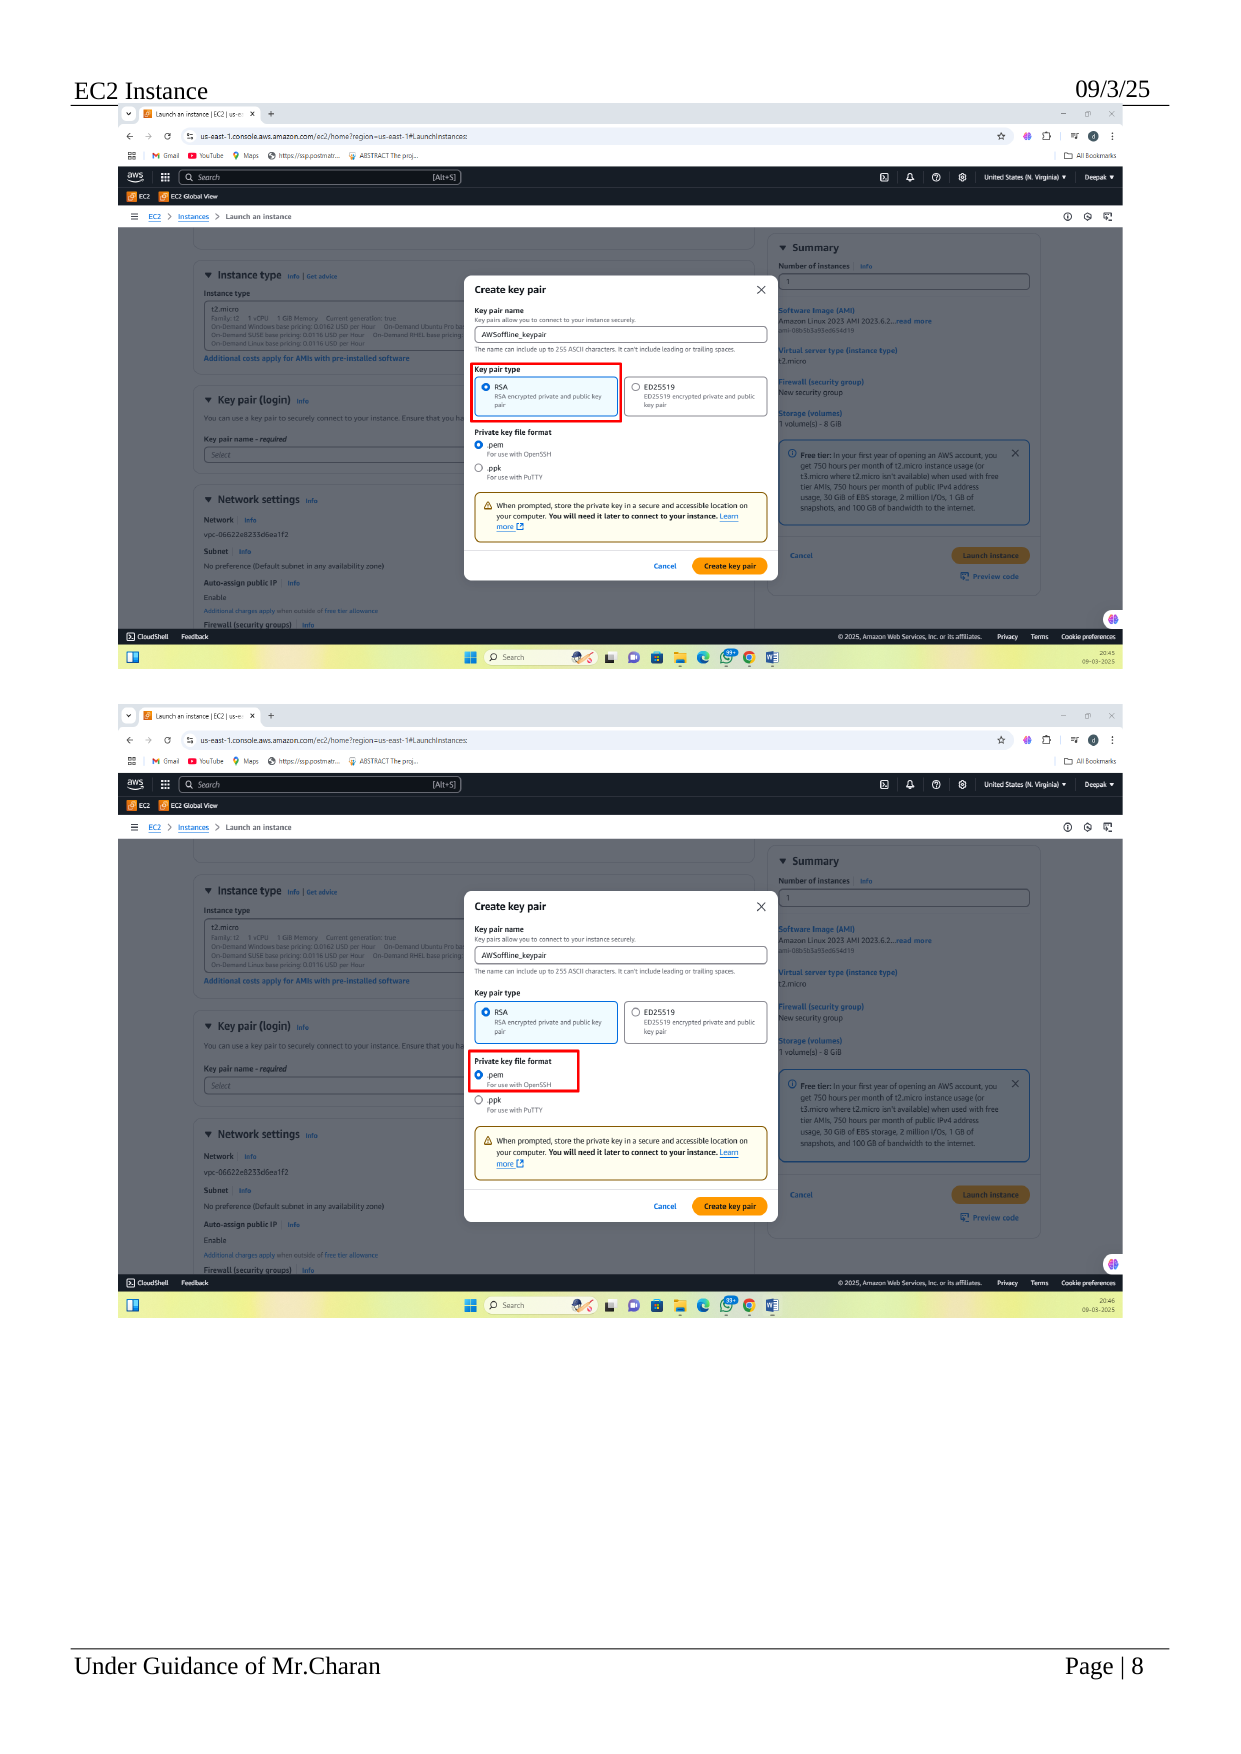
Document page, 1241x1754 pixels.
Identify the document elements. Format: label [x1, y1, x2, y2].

picture [118, 103, 1123, 669]
picture [118, 704, 1123, 1318]
